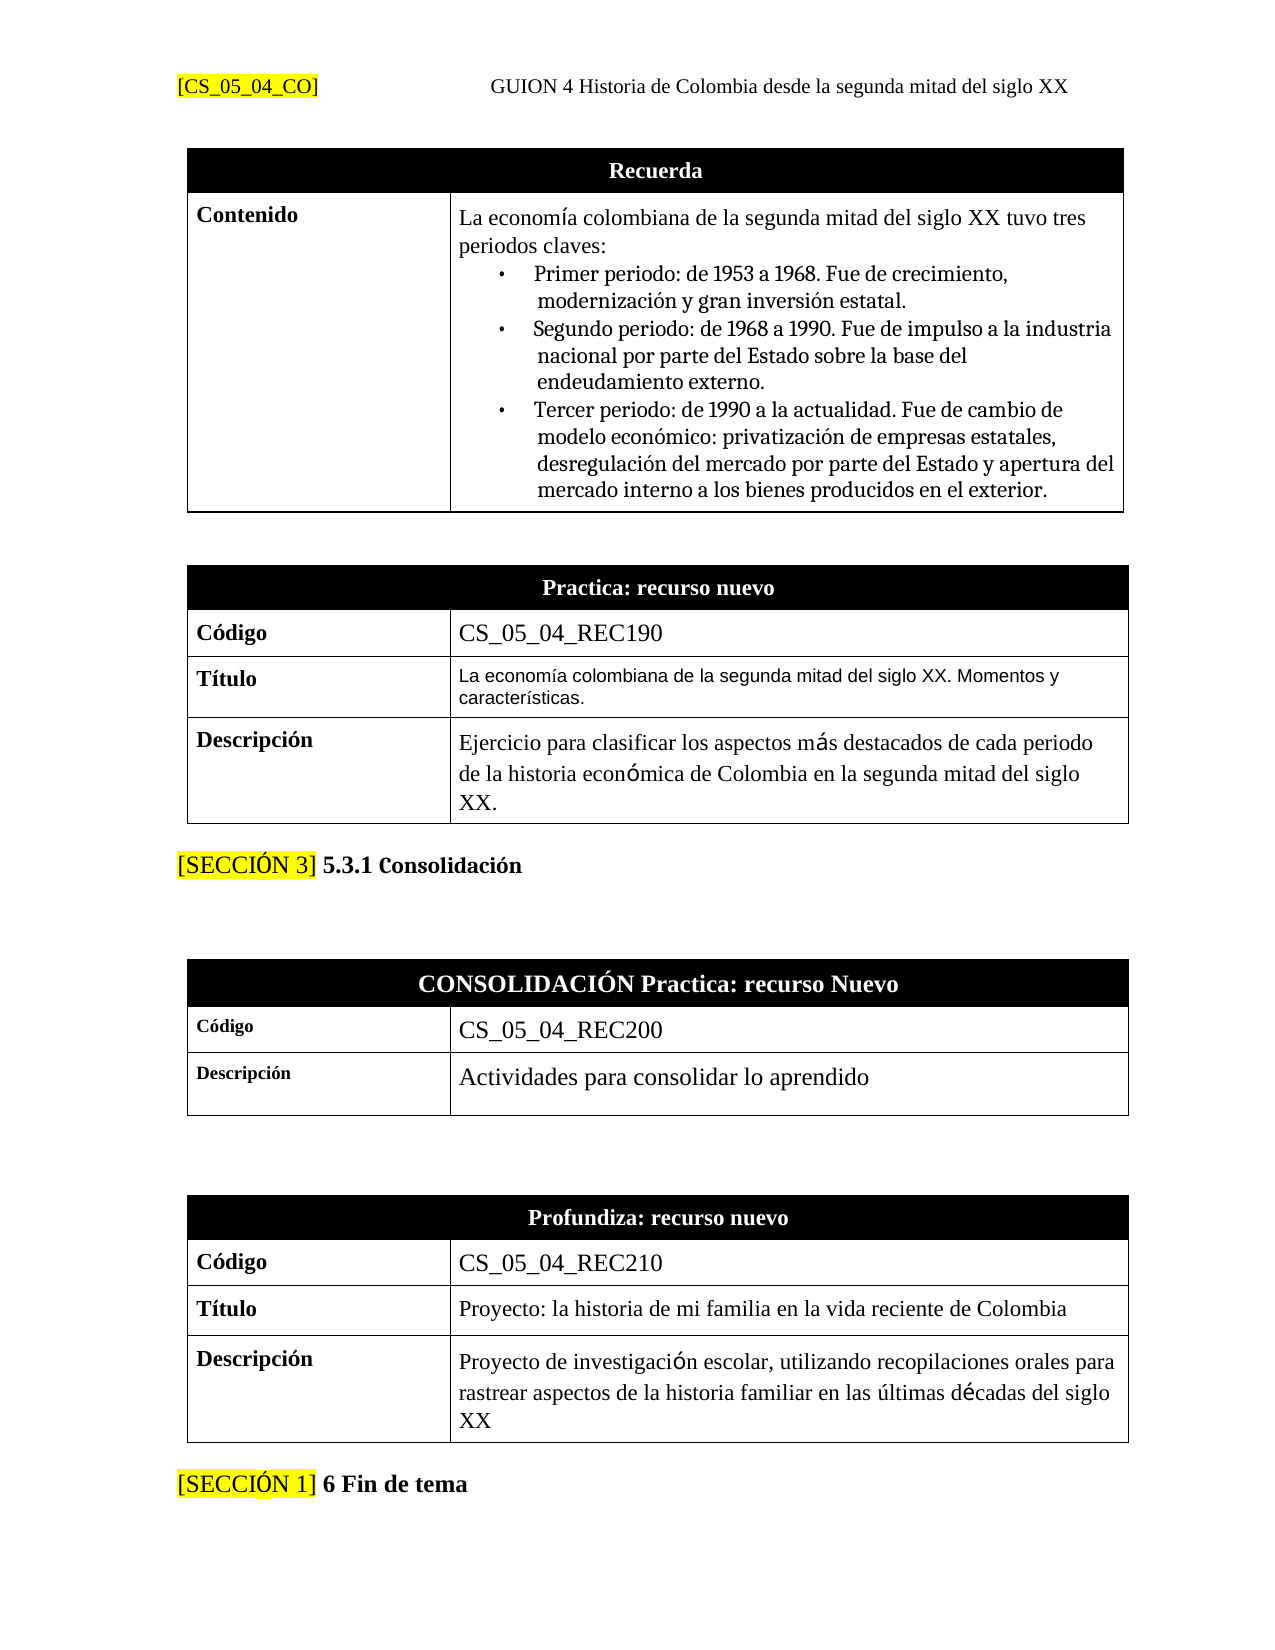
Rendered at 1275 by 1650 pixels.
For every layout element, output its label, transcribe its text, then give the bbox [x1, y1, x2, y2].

text [SECCIÓN 1] 6 Fin de tema [271, 1469, 1098, 1499]
table_cell Proyecto de investigación escolar, utilizando recopilaciones orales para rastrear aspectos de la historia familiar en las últimas décadas del siglo XX [451, 1336, 1128, 1442]
table_cell Contenido [188, 193, 450, 511]
table_cell Código [188, 1240, 450, 1285]
table_cell Ejercicio para clasificar los aspectos más destacados de cada periodo de la historia económica de Colombia en la segunda mitad del siglo XX. [451, 718, 1128, 823]
table_cell Título [188, 657, 450, 717]
table_header Practica: recurso nuevo [188, 566, 1128, 609]
table_cell Descripción [188, 718, 450, 823]
table_cell Descripción [188, 1053, 450, 1115]
table_cell CS_05_04_REC210 [451, 1240, 1128, 1285]
table_header Recuerda [188, 149, 1123, 192]
text [SECCIÓN 3] 5.3.1 Consolidación [271, 851, 1098, 880]
table_cell La economía colombiana de la segunda mitad del siglo XX. Momentos y características. [451, 657, 1128, 717]
table_cell CS_05_04_REC190 [451, 610, 1128, 656]
table_cell CS_05_04_REC200 [451, 1007, 1128, 1052]
table_cell La economía colombiana de la segunda mitad del siglo XX tuvo tres periodos claves: Primer periodo: de 1953 a 1968. Fue de crecimiento, modernización y gran inversión estatal. Segundo periodo: de 1968 a 1990. Fue de impulso a la industria nacional por parte del Estado sobre la base del endeudamiento externo. Tercer periodo: de 1990 a la actualidad. Fue de cambio de modelo económico: privatización de empresas estatales, desregulación del mercado por parte del Estado y apertura del mercado interno a los bienes producidos en el exterior. [451, 193, 1123, 511]
table_header CONSOLIDACIÓN Practica: recurso Nuevo [188, 960, 1128, 1006]
table_cell Actividades para consolidar lo aprendido [451, 1053, 1128, 1115]
table_cell Proyecto: la historia de mi familia en la vida reciente de Colombia [451, 1286, 1128, 1335]
table_cell Título [188, 1286, 450, 1335]
table_cell Código [188, 610, 450, 656]
table_header Profundiza: recurso nuevo [188, 1196, 1128, 1239]
table_cell Descripción [188, 1336, 450, 1442]
table_cell Código [188, 1007, 450, 1052]
